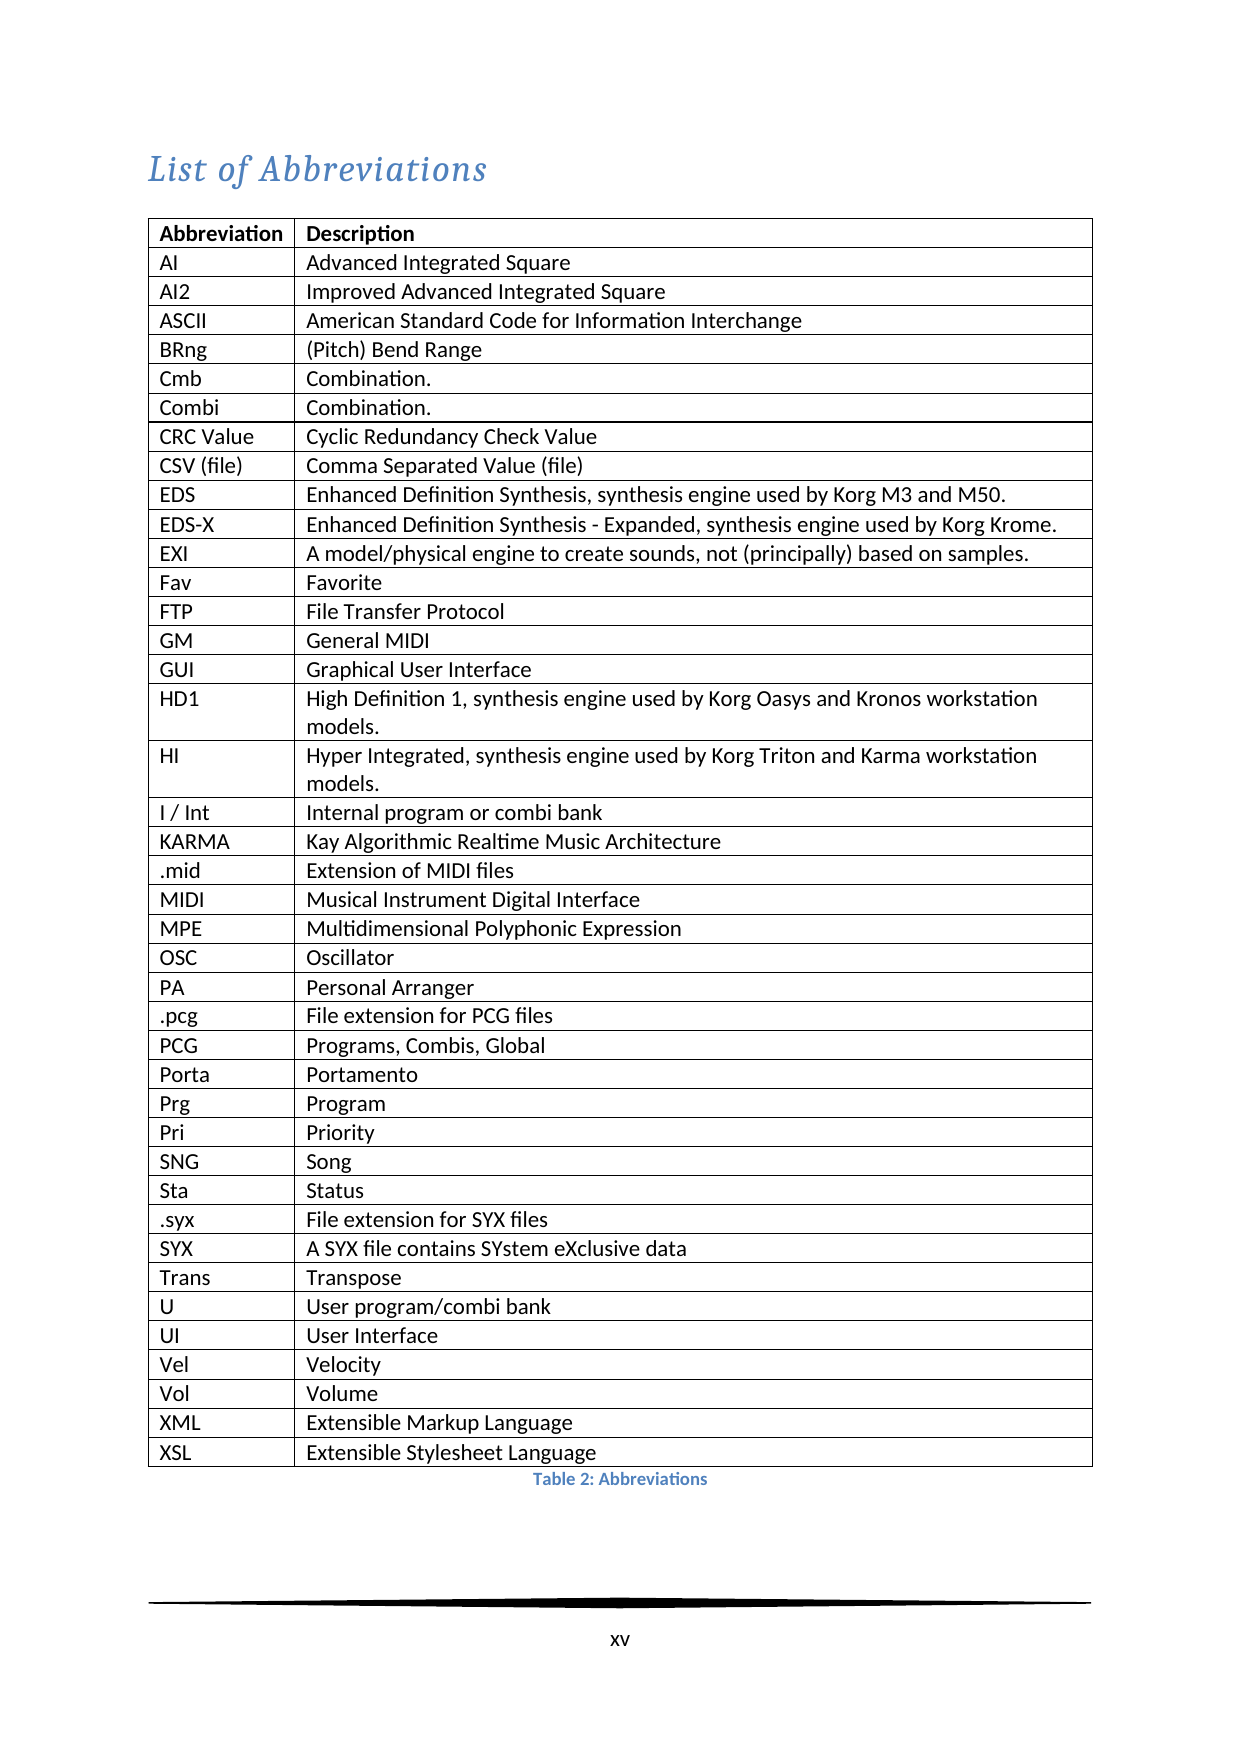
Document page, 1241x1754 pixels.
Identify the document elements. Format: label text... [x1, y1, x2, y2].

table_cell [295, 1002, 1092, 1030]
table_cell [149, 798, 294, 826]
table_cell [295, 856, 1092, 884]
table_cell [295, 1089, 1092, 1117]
table_cell Combi [149, 394, 294, 421]
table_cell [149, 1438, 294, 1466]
table_cell EDS [149, 481, 294, 509]
table_cell CSV (file) [149, 452, 294, 479]
table_cell Combination. [295, 364, 1092, 392]
table_cell Favorite [295, 568, 1092, 596]
table_cell BRng [149, 335, 294, 363]
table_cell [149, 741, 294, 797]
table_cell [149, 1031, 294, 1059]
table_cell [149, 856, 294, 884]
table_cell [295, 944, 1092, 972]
table_cell File Transfer Protocol [295, 597, 1092, 625]
table_cell FTP [149, 597, 294, 625]
table_cell CRC Value [149, 423, 294, 451]
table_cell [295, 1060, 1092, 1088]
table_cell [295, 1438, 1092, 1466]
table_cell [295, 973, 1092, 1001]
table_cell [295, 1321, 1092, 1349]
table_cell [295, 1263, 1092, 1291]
table_cell ASCII [149, 306, 294, 334]
table_cell A model/physical engine to create sounds, not (principally) based on samples. [295, 539, 1092, 567]
table_cell EDS-X [149, 510, 294, 538]
table_cell Graphical User Interface [295, 655, 1092, 683]
table_cell Fav [149, 568, 294, 596]
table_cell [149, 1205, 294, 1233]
table_cell Enhanced Definition Synthesis - Expanded, synthesis engine used by Korg Krome. [295, 510, 1092, 538]
table_cell Cyclic Redundancy Check Value [295, 423, 1092, 451]
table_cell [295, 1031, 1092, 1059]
text Table 2: Abbreviations [148, 1467, 1093, 1489]
table_header Description [295, 219, 1092, 247]
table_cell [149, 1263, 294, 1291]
table_cell AI [149, 248, 294, 276]
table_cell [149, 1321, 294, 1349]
table_cell Cmb [149, 364, 294, 392]
table_cell American Standard Code for Information Interchange [295, 306, 1092, 334]
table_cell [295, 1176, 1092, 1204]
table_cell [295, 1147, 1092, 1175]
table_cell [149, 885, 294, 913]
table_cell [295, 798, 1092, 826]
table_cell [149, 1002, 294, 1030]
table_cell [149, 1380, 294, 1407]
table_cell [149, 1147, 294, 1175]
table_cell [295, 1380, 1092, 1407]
table_cell GM [149, 626, 294, 654]
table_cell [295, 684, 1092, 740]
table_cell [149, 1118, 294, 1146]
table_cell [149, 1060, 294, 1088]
table_cell GUI [149, 655, 294, 683]
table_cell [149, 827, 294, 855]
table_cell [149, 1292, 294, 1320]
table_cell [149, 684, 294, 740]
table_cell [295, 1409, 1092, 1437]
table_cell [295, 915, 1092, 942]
table_header Abbreviation [149, 219, 294, 247]
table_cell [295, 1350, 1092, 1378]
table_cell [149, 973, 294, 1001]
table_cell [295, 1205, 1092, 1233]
subtitle List of Abbreviations [148, 148, 1093, 191]
table_cell AI2 [149, 277, 294, 305]
table_cell General MIDI [295, 626, 1092, 654]
table_cell (Pitch) Bend Range [295, 335, 1092, 363]
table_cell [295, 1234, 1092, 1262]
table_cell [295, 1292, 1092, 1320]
table_cell Comma Separated Value (file) [295, 452, 1092, 479]
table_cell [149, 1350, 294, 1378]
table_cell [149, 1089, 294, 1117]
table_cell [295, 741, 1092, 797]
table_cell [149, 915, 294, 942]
table_cell Enhanced Definition Synthesis, synthesis engine used by Korg M3 and M50. [295, 481, 1092, 509]
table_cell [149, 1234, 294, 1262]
table_cell Improved Advanced Integrated Square [295, 277, 1092, 305]
table_cell Combination. [295, 394, 1092, 421]
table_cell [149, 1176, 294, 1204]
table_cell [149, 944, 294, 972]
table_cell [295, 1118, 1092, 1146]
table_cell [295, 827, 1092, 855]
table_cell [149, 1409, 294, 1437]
table_cell Advanced Integrated Square [295, 248, 1092, 276]
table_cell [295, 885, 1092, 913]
table_cell EXI [149, 539, 294, 567]
